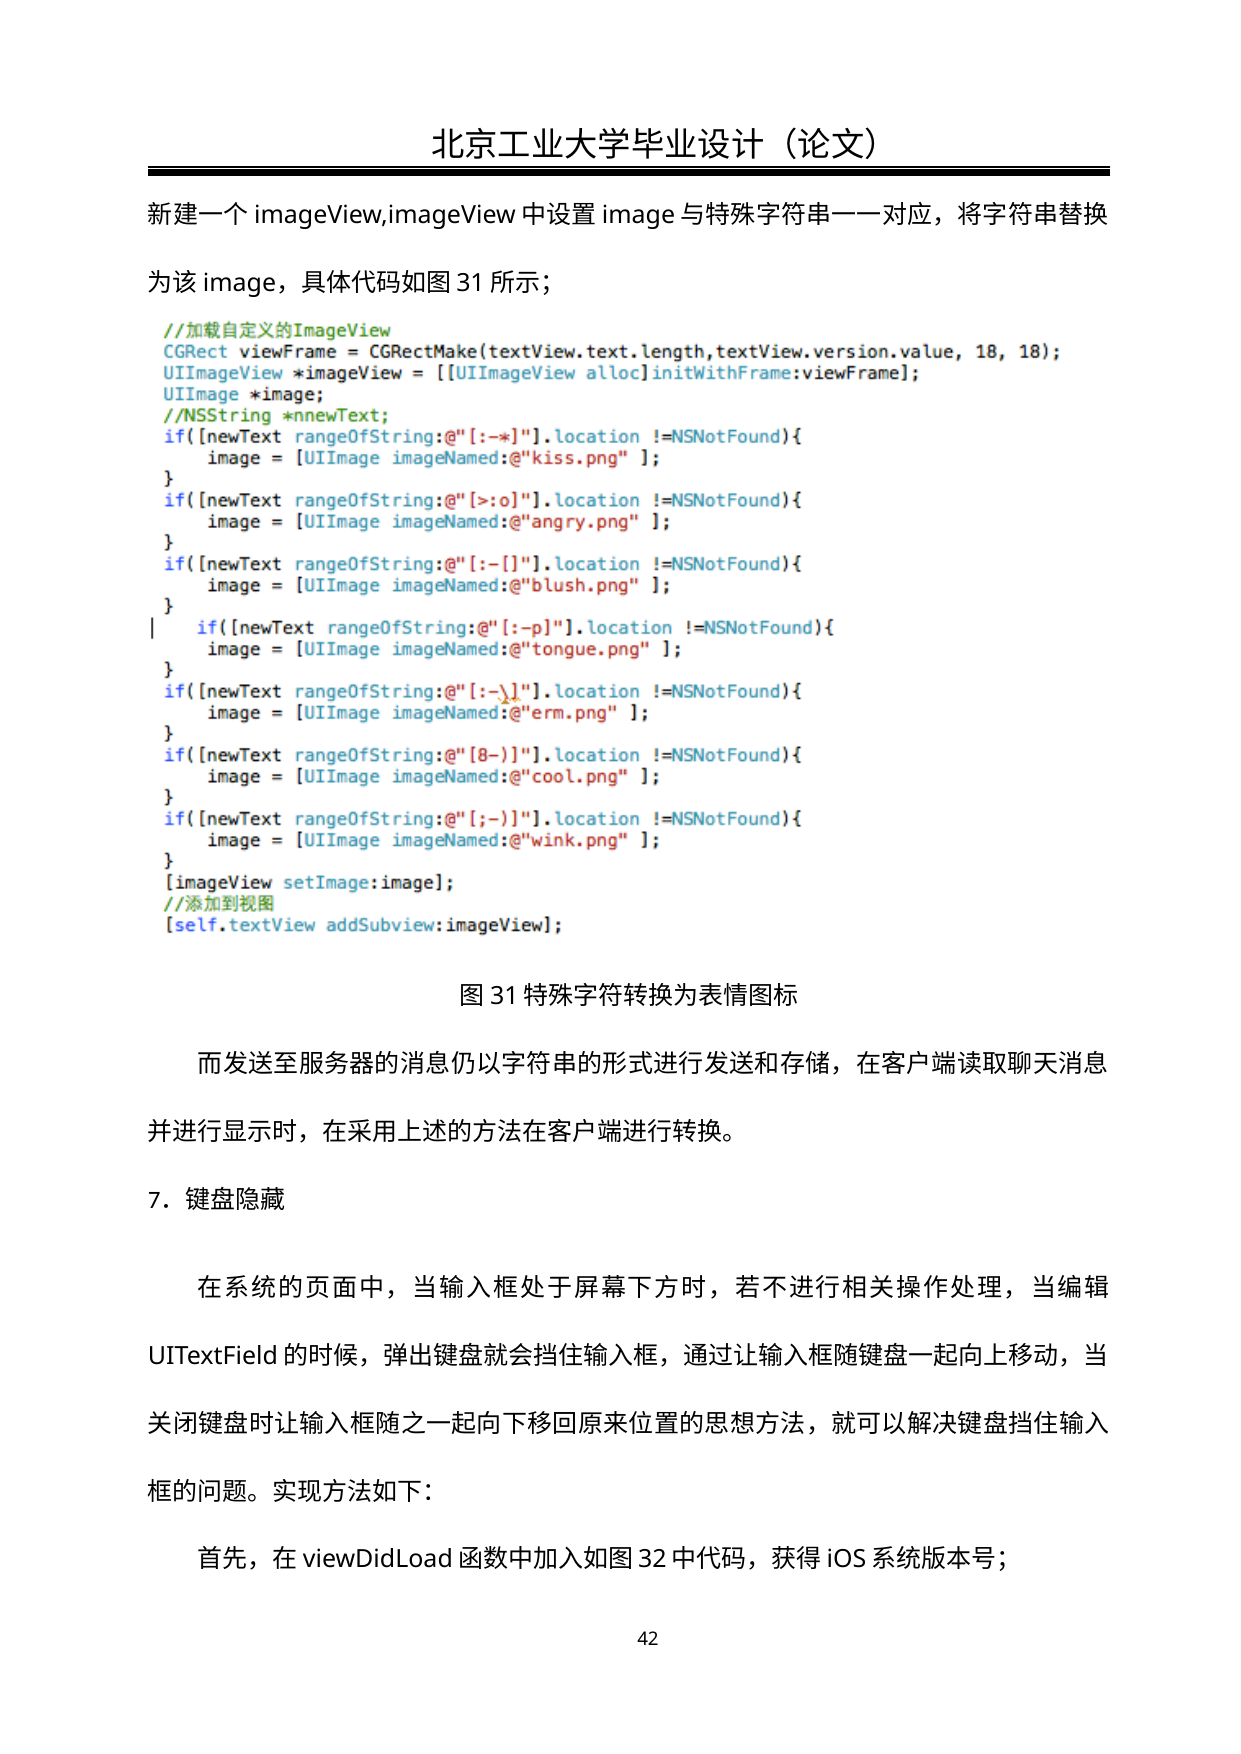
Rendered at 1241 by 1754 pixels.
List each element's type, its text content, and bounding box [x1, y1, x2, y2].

text 图 31特殊字符转换为表情图标 [148, 959, 1110, 1027]
text 而发送至服务器的消息仍以字符串的形式进行发送和存储，在客户端读取聊天消息并进行显示时，在采用上述的方法在客户端进行转换。 [148, 1027, 1110, 1163]
text 首先，在viewDidLoad函数中加入如图32中代码，获得iOS系统版本号； [148, 1523, 1110, 1591]
text 在系统的页面中，当输入框处于屏幕下方时，若不进行相关操作处理，当编辑UITextField的时候，弹出键盘就会挡住输入框，通过让输入框随键盘一起向上移动，当关闭键盘时让输入框随之一起向下移回原来位置的思想方法，就可以解决键盘挡住输入框的问题。实现方法如下： [148, 1251, 1110, 1523]
subtitle 7．键盘隐藏 [148, 1163, 1110, 1231]
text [148, 178, 1110, 314]
picture [151, 314, 1108, 938]
